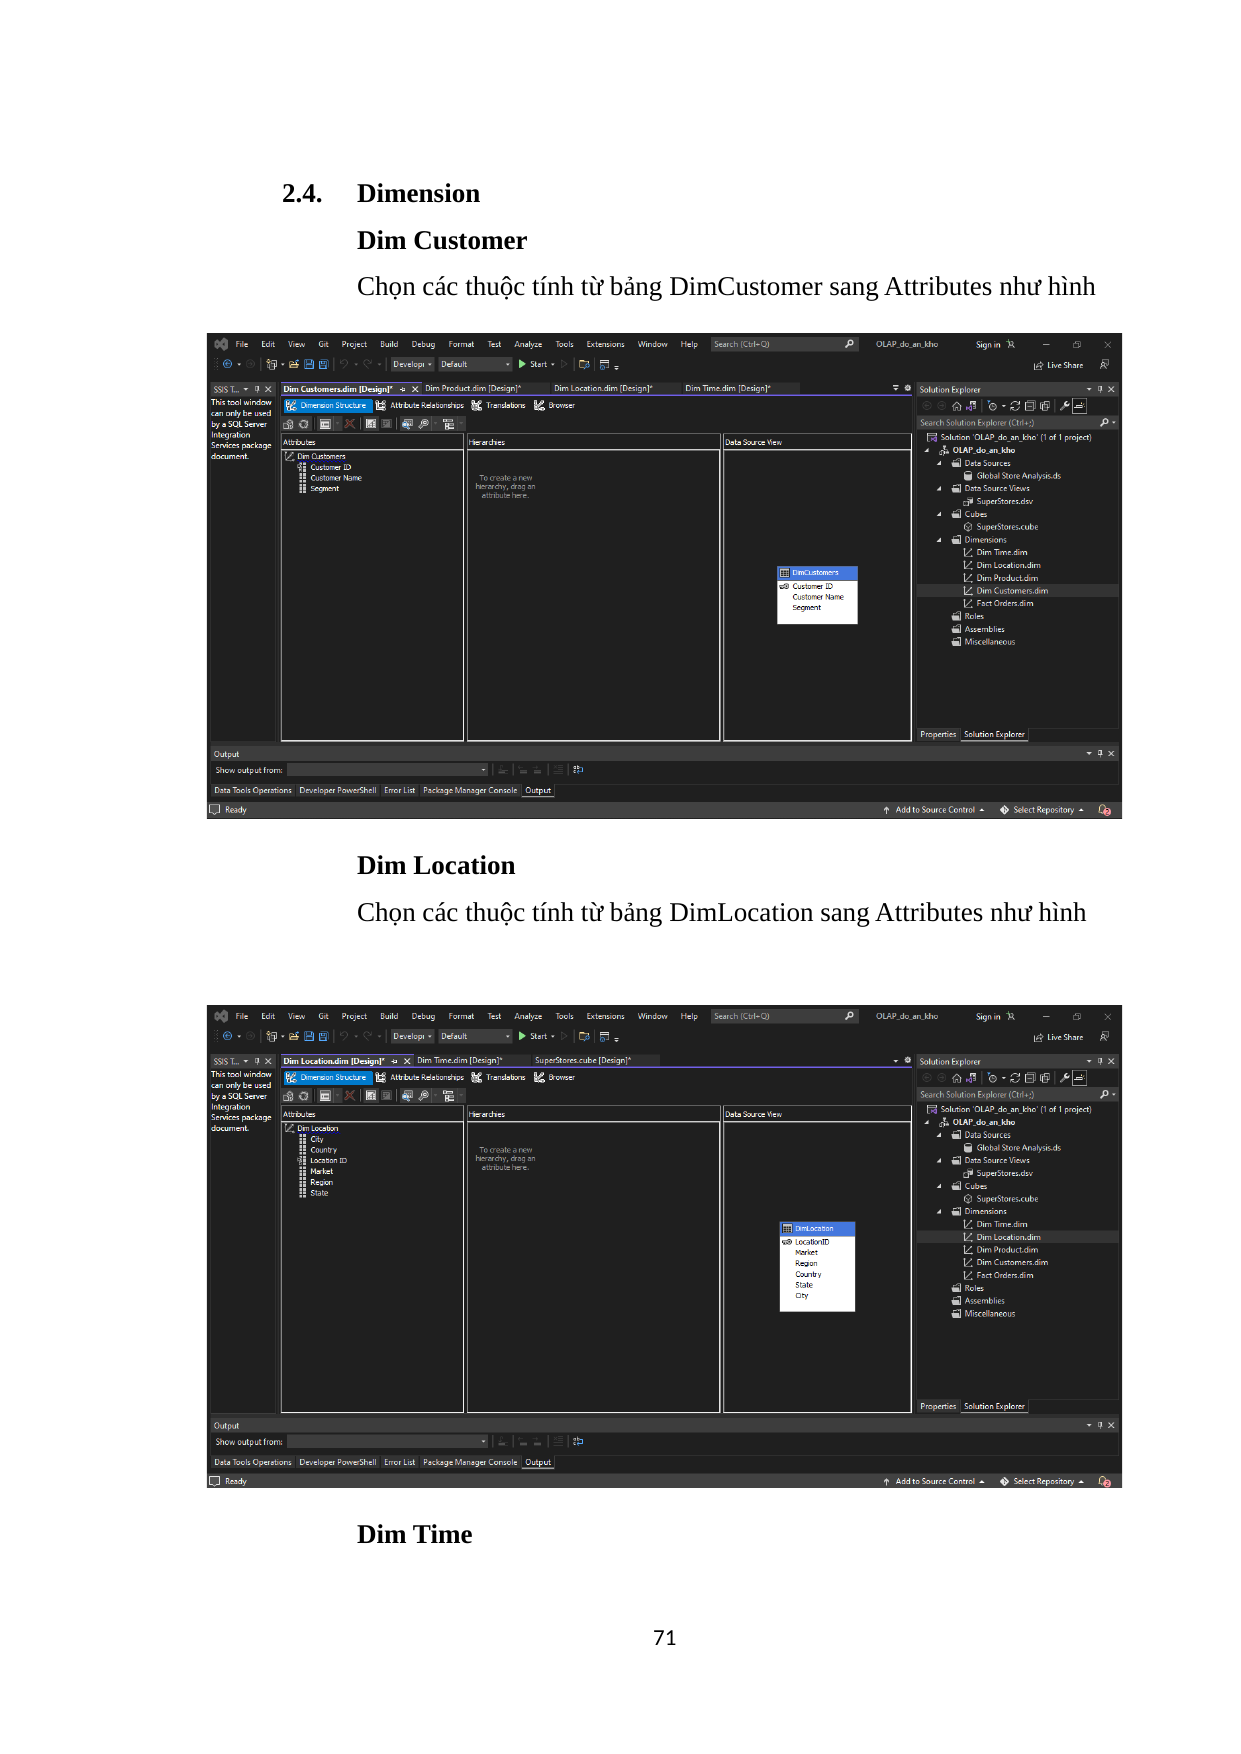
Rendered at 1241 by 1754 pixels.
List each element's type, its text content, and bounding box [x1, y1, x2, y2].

picture [206, 1005, 1123, 1488]
list Dim Location [357, 849, 1122, 880]
list Chọn các thuộc tính từ bảng DimLocation sang Attributes như hình [357, 896, 1122, 927]
list Dim Customer [357, 224, 1122, 255]
list Chọn các thuộc tính từ bảng DimCustomer sang Attributes như hình [357, 271, 1122, 302]
picture [206, 333, 1123, 819]
list Dimension [282, 177, 1122, 208]
list Dim Time [357, 1518, 1122, 1549]
